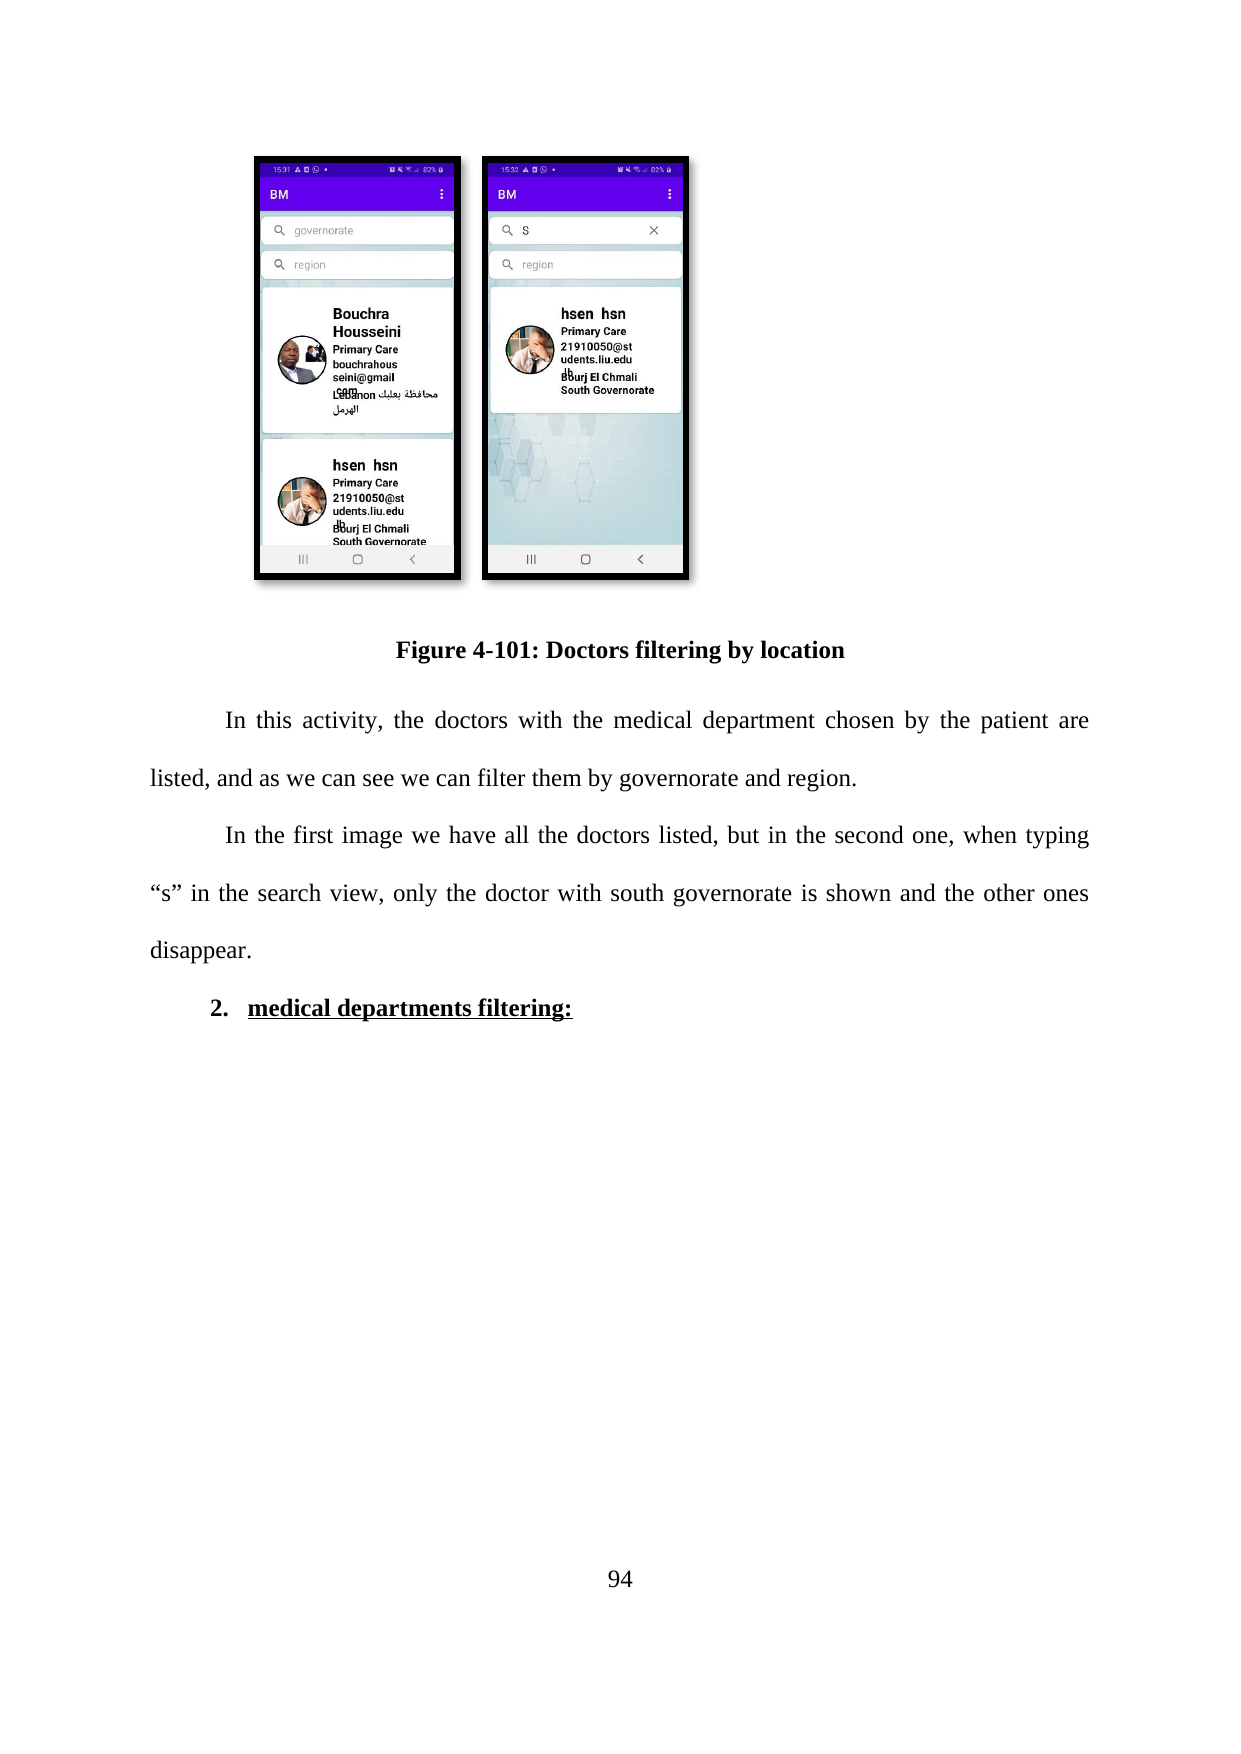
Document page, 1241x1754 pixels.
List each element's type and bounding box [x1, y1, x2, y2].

picture [260, 163, 454, 573]
picture [488, 163, 683, 573]
